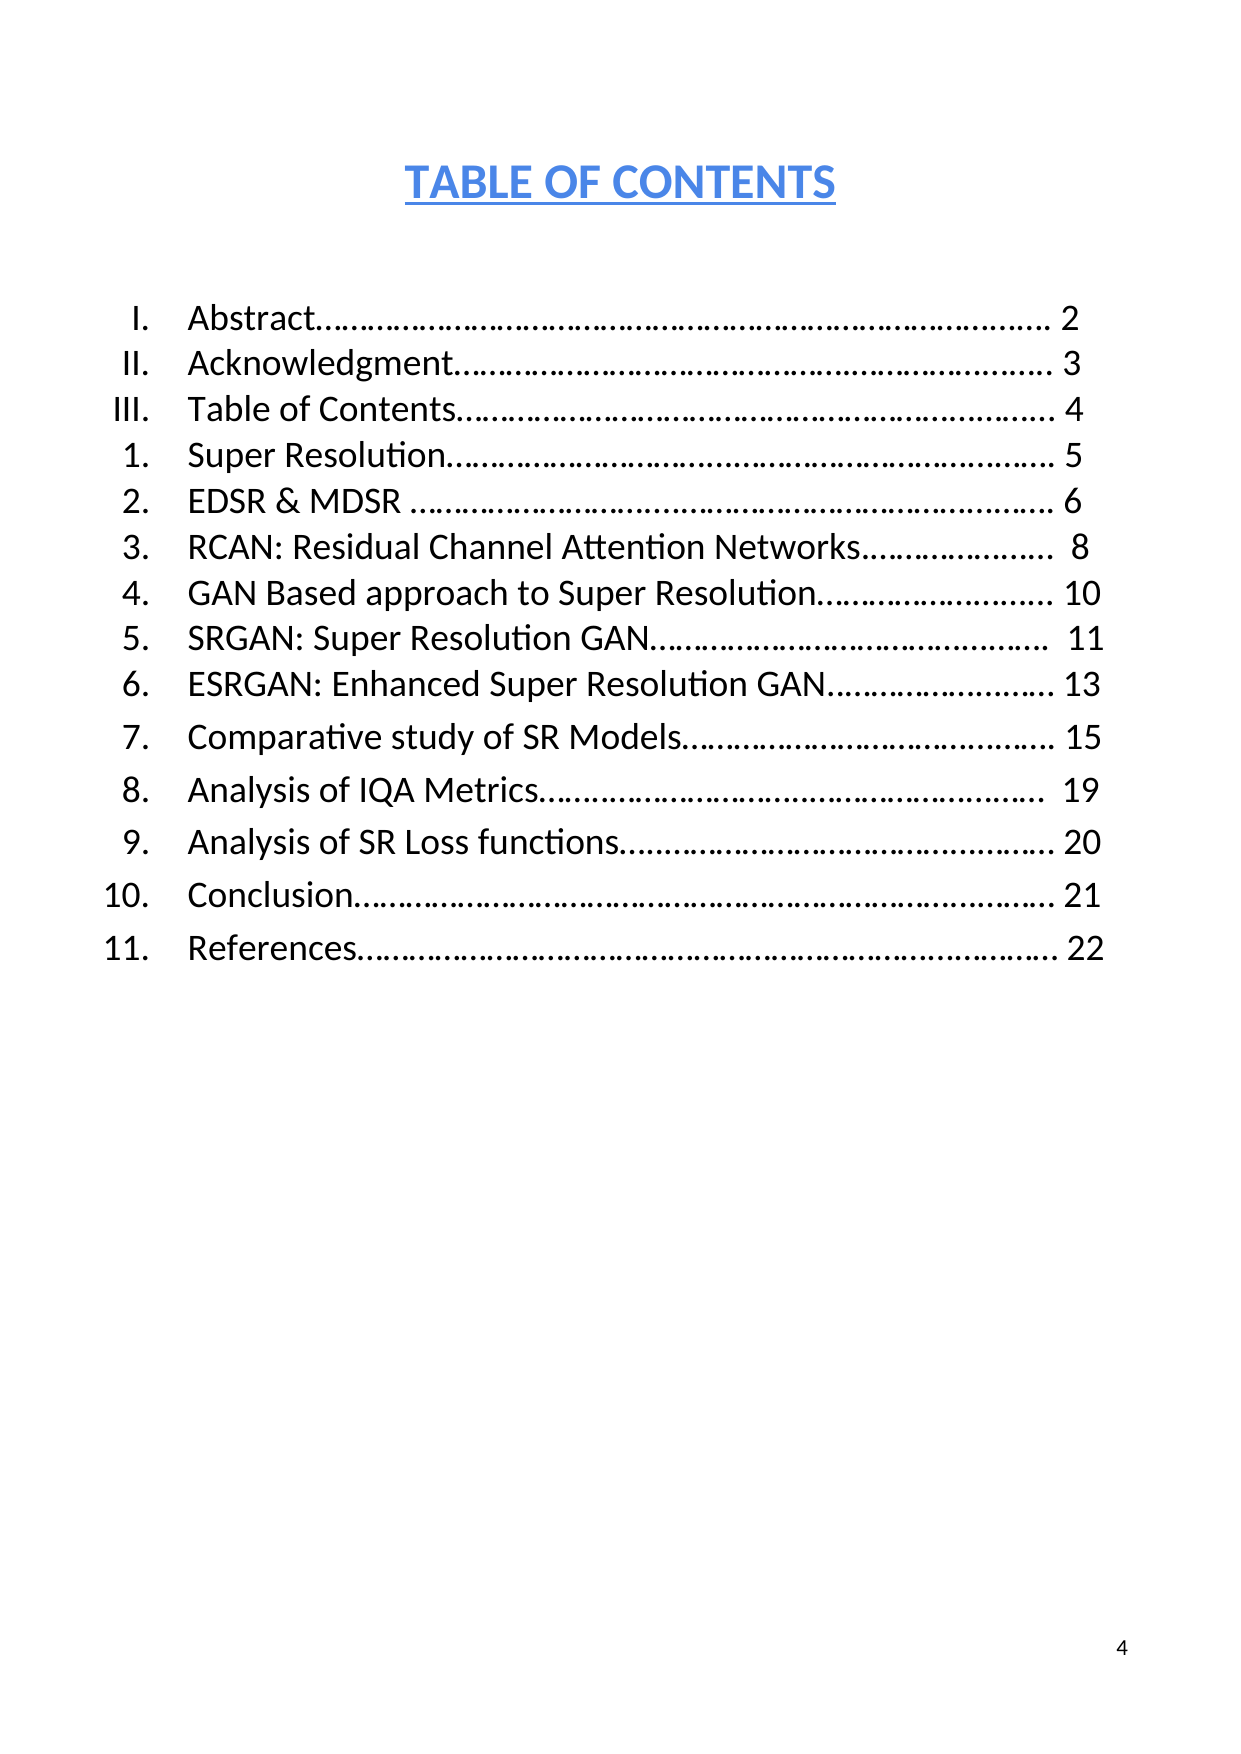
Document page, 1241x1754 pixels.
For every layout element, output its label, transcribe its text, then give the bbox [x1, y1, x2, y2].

list Conclusion……………………………………………………………...……… 21 [150, 871, 1128, 917]
list RCAN: Residual Channel Attention Networks.……………...… 8 [150, 523, 1128, 568]
list GAN Based approach to Super Resolution………………...…... 10 [150, 568, 1128, 614]
list References…………………………………………………………...………… 22 [150, 924, 1128, 969]
list ESRGAN: Enhanced Super Resolution GAN..……………...…… 13 [150, 660, 1128, 706]
list Analysis of IQA Metrics……..…………………..………………...…… 19 [150, 766, 1128, 811]
text TABLE OF CONTENTS [112, 150, 1128, 211]
list Abstract……………………………………………………………………...…. 2 [150, 293, 1128, 339]
list Acknowledgment……………………………………….……………...….. 3 [150, 339, 1128, 385]
list Super Resolution…………………………...………………………...……. 5 [150, 431, 1128, 477]
list Comparative study of SR Models……………………………...……. 15 [150, 713, 1128, 759]
list Analysis of SR Loss functions…..……………………………...……… 20 [150, 818, 1128, 864]
list SRGAN: Super Resolution GAN………………………………...……. 11 [150, 614, 1128, 660]
list EDSR & MDSR ………………………....……………………………...……. 6 [150, 477, 1128, 523]
list Table of Contents…………………………………………………...……... 4 [150, 385, 1128, 431]
